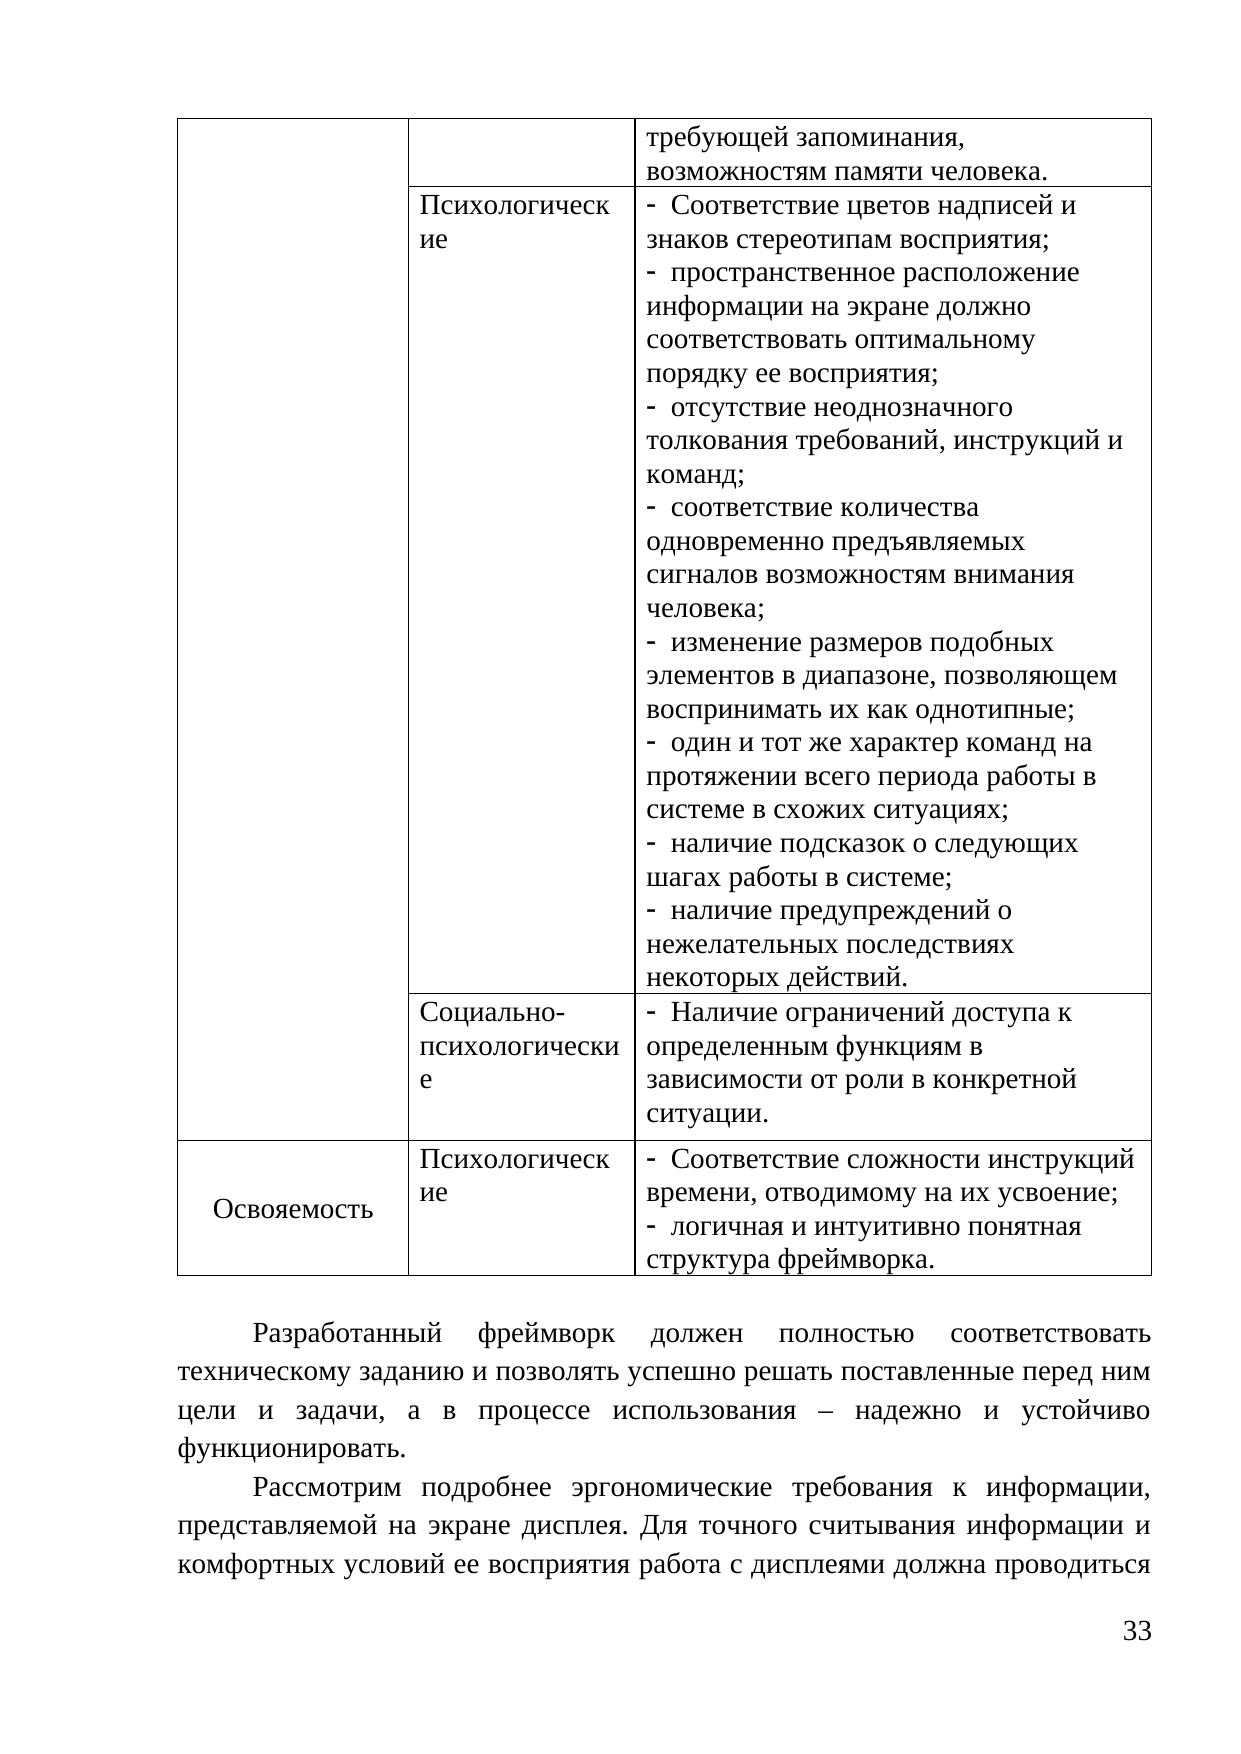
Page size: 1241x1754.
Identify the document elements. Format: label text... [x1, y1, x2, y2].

table_cell Соответствие цветов надписей и знаков стереотипам восприятия; пространственное расположение информации на экране должно соответствовать оптимальному порядку ее восприятия; отсутствие неоднозначного толкования требований, инструкций и команд; соответствие количества одновременно предъявляемых сигналов возможностям внимания человека; изменение размеров подобных элементов в диапазоне, позволяющем воспринимать их как однотипные; один и тот же характер команд на протяжении всего периода работы в системе в схожих ситуациях; наличие подсказок о следующих шагах работы в системе; наличие предупреждений о нежелательных последствиях некоторых действий. [636, 187, 1151, 993]
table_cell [636, 119, 1151, 186]
table_cell Освояемость [178, 1141, 408, 1275]
text Разработанный фреймворк должен полностью соответствовать техническому заданию и позволять успешно решать поставленные перед ним цели и задачи, а в процессе использования – надежно и устойчиво функционировать. [177, 1315, 1152, 1464]
table_cell Наличие ограничений доступа к определенным функциям в зависимости от роли в конкретной ситуации. [636, 994, 1151, 1140]
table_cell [409, 119, 634, 186]
table_cell Социально-психологические [409, 994, 634, 1140]
table_cell Соответствие сложности инструкций времени, отводимому на их усвоение; логичная и интуитивно понятная структура фреймворка. [636, 1141, 1151, 1275]
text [177, 1469, 1152, 1579]
table_cell Психологические [409, 1141, 634, 1275]
table_cell Психологические [409, 187, 634, 993]
